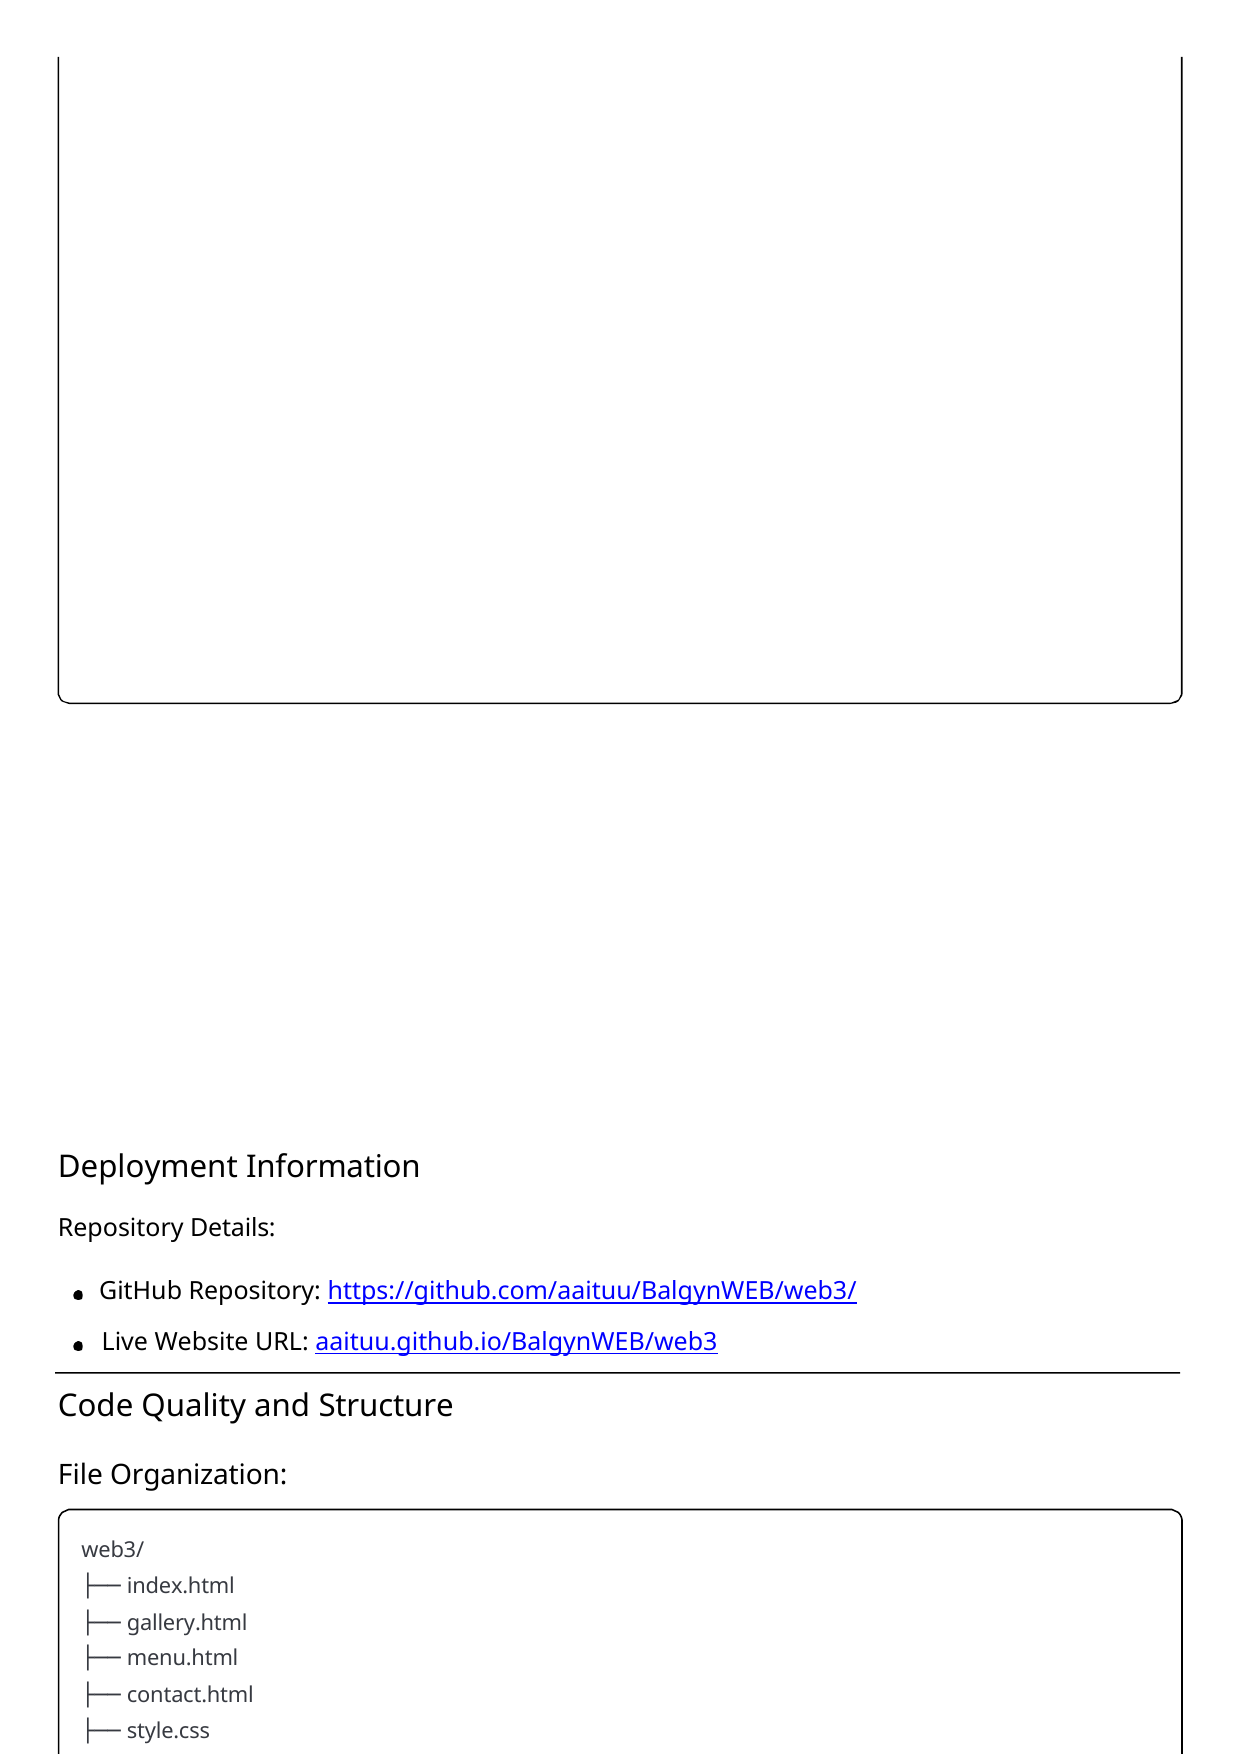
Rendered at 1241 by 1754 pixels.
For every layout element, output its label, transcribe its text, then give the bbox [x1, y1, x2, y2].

picture [73, 1290, 83, 1300]
picture [73, 1341, 83, 1351]
text Live Website URL: aaituu.github.io/BalgynWEB/web3 [73, 1324, 1196, 1358]
subtitle Deployment Information [58, 1144, 1196, 1187]
text Repository Details: [58, 1210, 1196, 1244]
text GitHub Repository: https://github.com/aaituu/BalgynWEB/web3/ [73, 1273, 1196, 1307]
subtitle File Organization: [58, 1454, 1196, 1492]
subtitle Code Quality and Structure [58, 1367, 1196, 1425]
